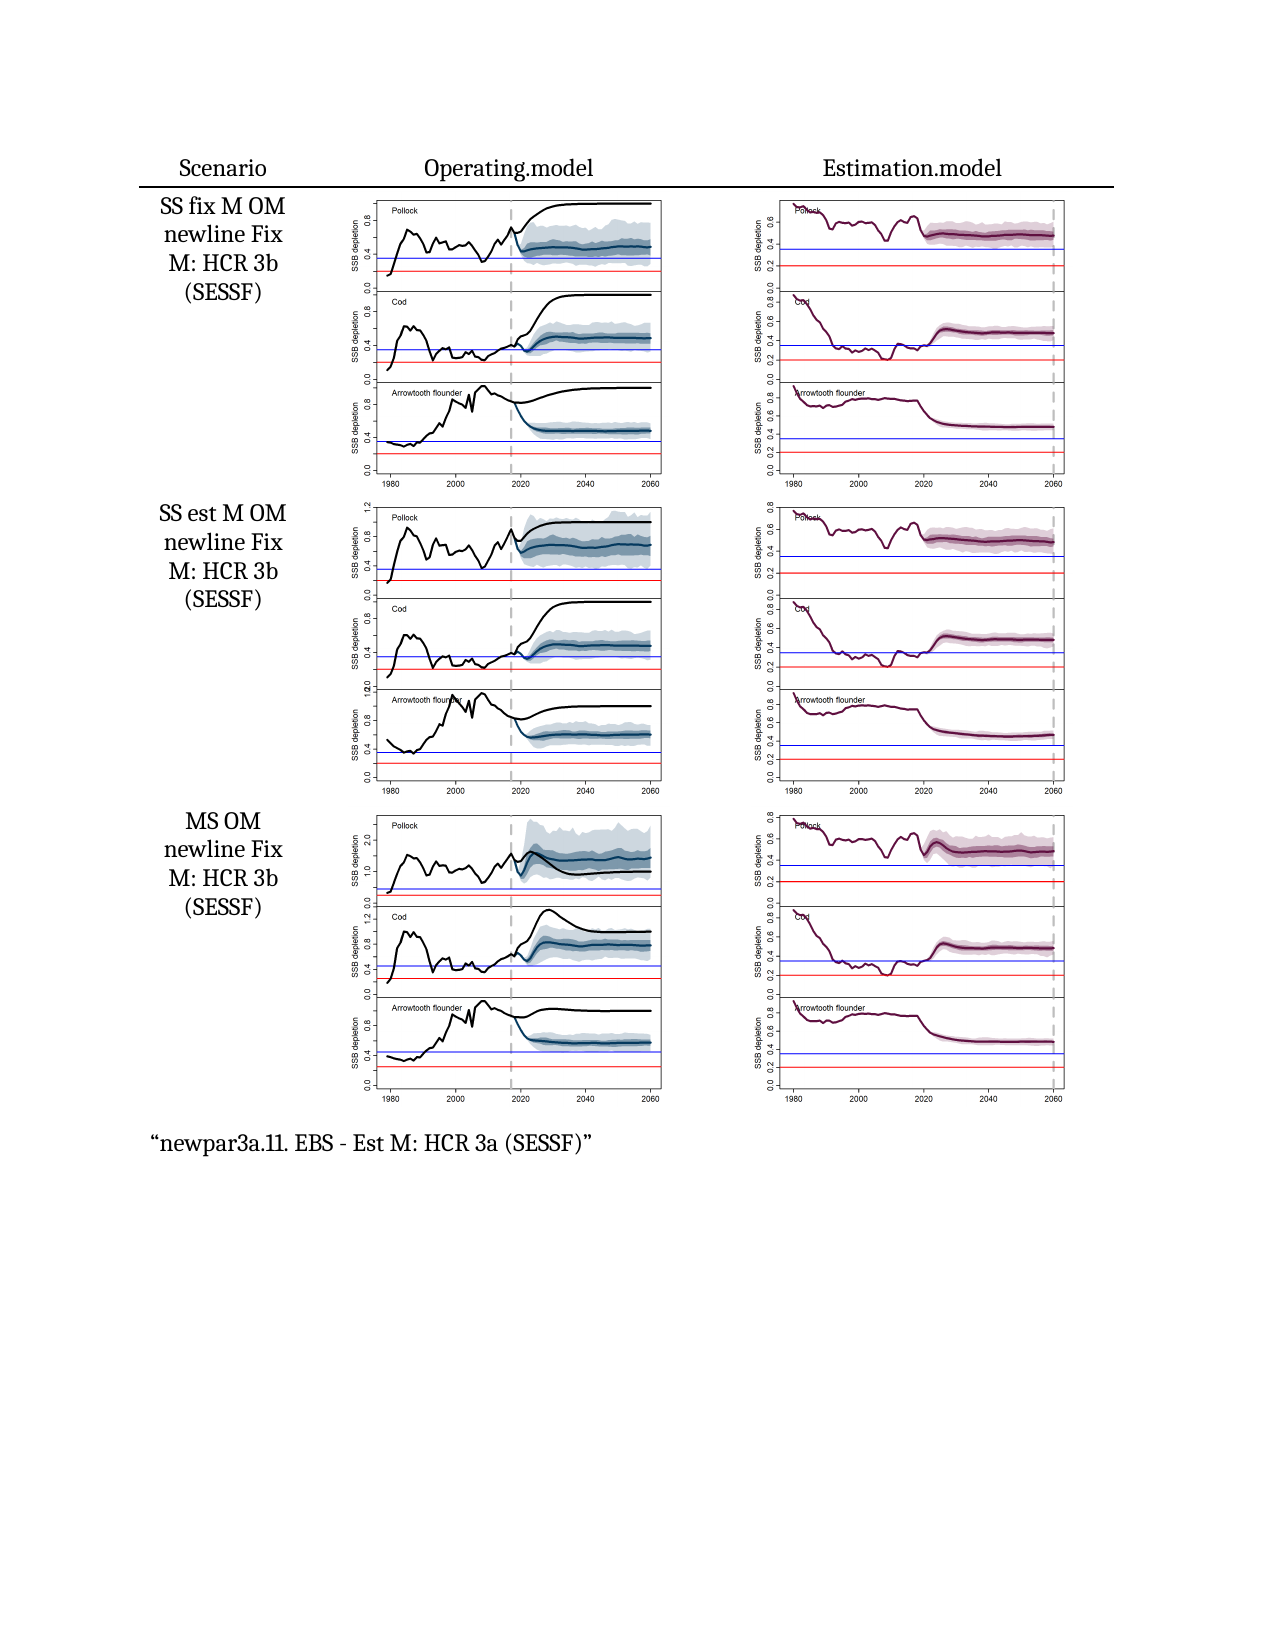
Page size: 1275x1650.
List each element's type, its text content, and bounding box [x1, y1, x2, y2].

table_cell [710, 495, 1114, 803]
table_cell MS OM newline Fix M: HCR 3b (SESSF) [139, 803, 307, 1110]
table_cell [710, 803, 1114, 1110]
table_header Estimation.model [710, 150, 1114, 186]
table_cell SS fix M OM newline Fix M: HCR 3b (SESSF) [139, 188, 307, 495]
picture [750, 499, 1074, 799]
table_cell [307, 495, 710, 803]
picture [750, 806, 1074, 1107]
table_cell [307, 188, 710, 495]
picture [750, 191, 1074, 492]
picture [347, 191, 671, 492]
text “newpar3a.11. EBS - Est M: HCR 3a (SESSF)” [150, 1129, 1125, 1158]
table_cell [710, 188, 1114, 495]
table_header Operating.model [307, 150, 710, 186]
table_cell SS est M OM newline Fix M: HCR 3b (SESSF) [139, 495, 307, 803]
picture [347, 806, 671, 1107]
table_cell [307, 803, 710, 1110]
table_header Scenario [139, 150, 307, 186]
picture [347, 499, 671, 799]
